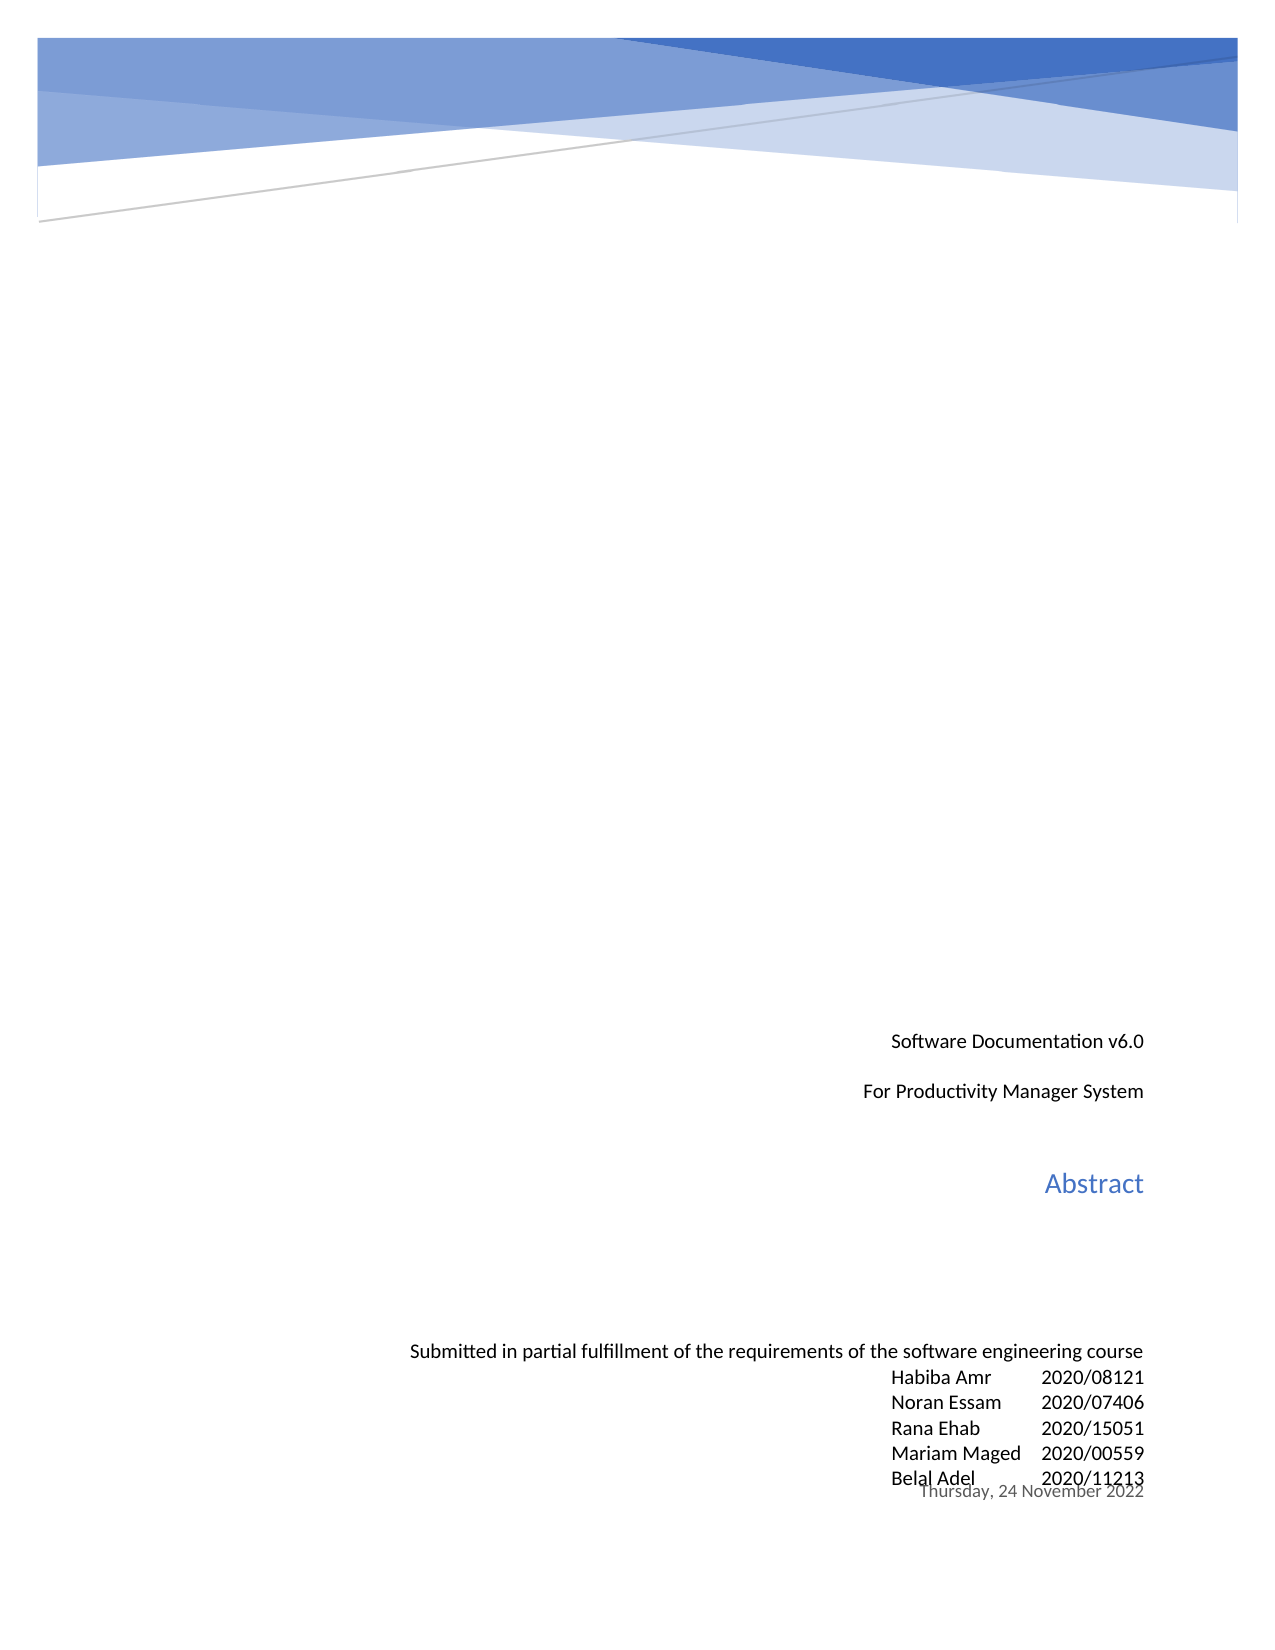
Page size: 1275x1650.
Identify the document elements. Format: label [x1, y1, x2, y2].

picture [37, 37, 1238, 238]
